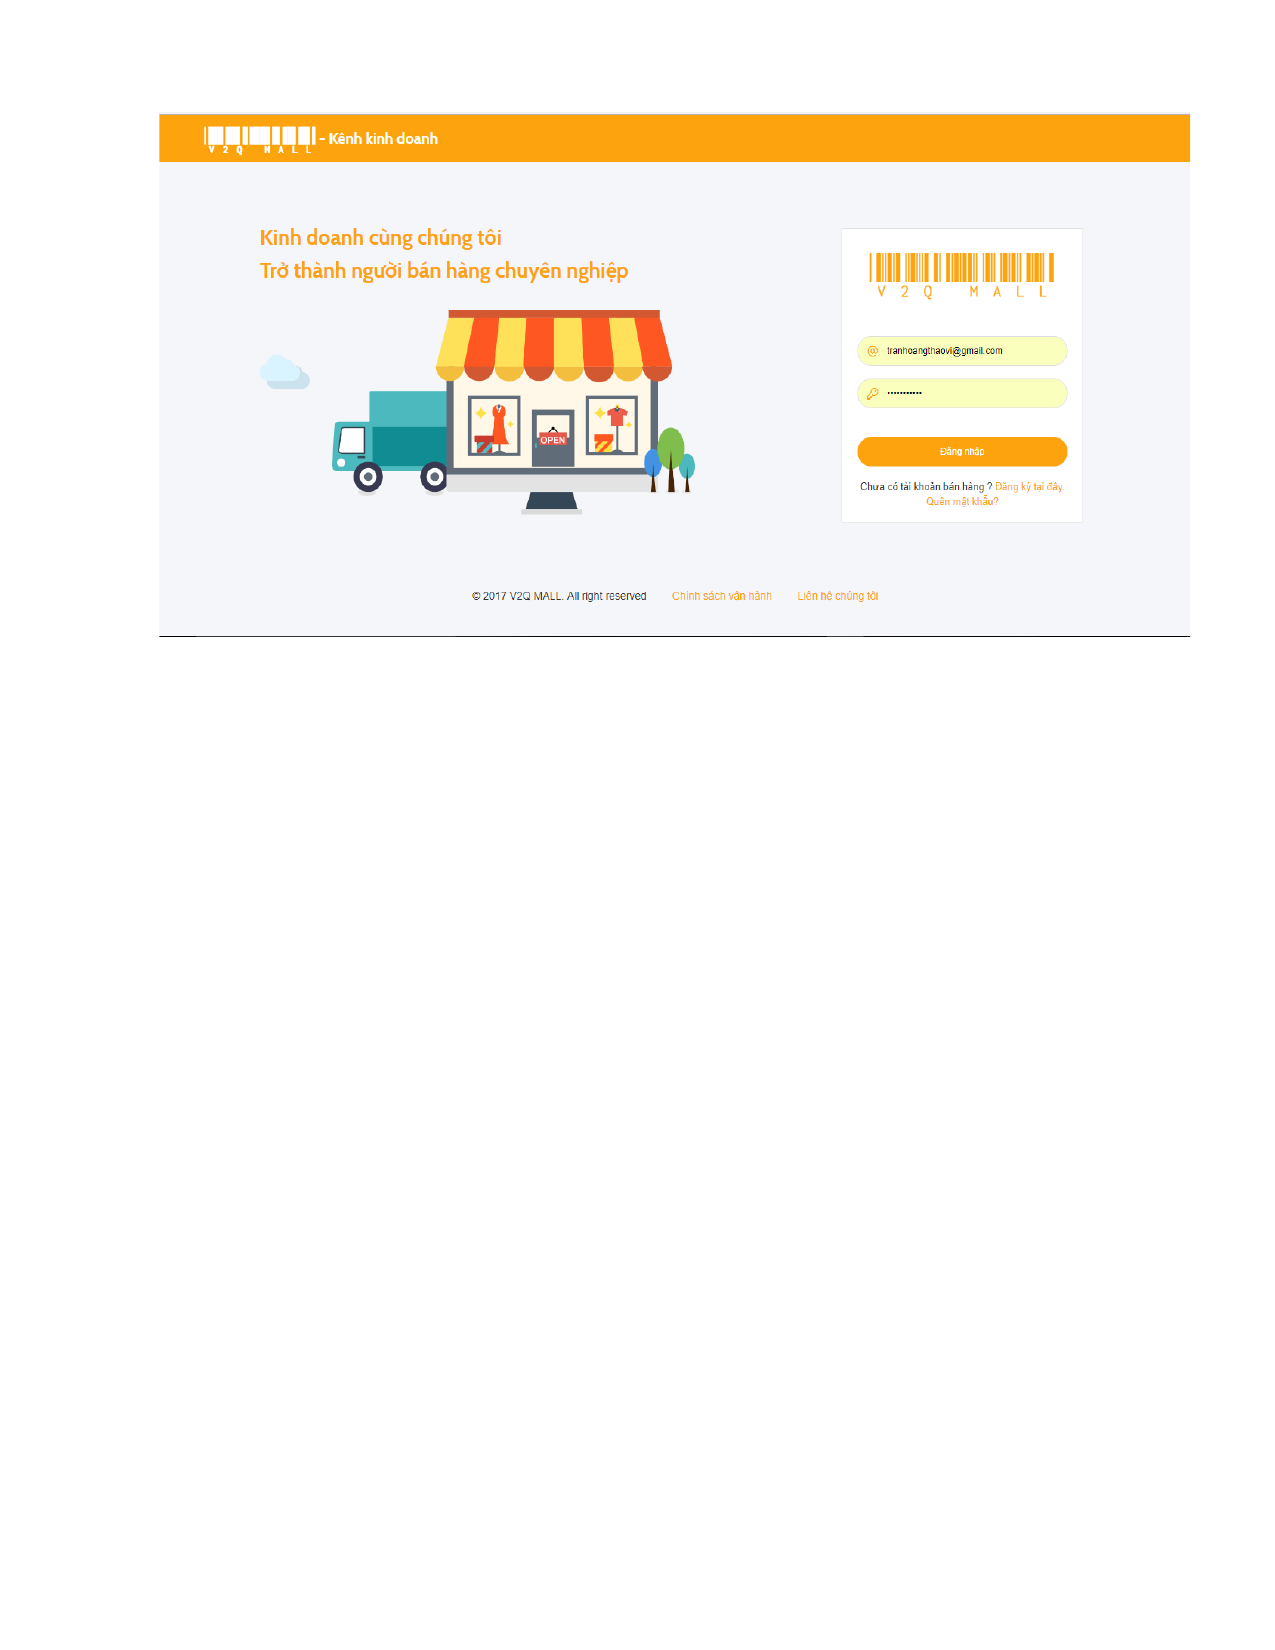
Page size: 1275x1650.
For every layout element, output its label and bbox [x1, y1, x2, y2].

picture [159, 112, 1191, 637]
